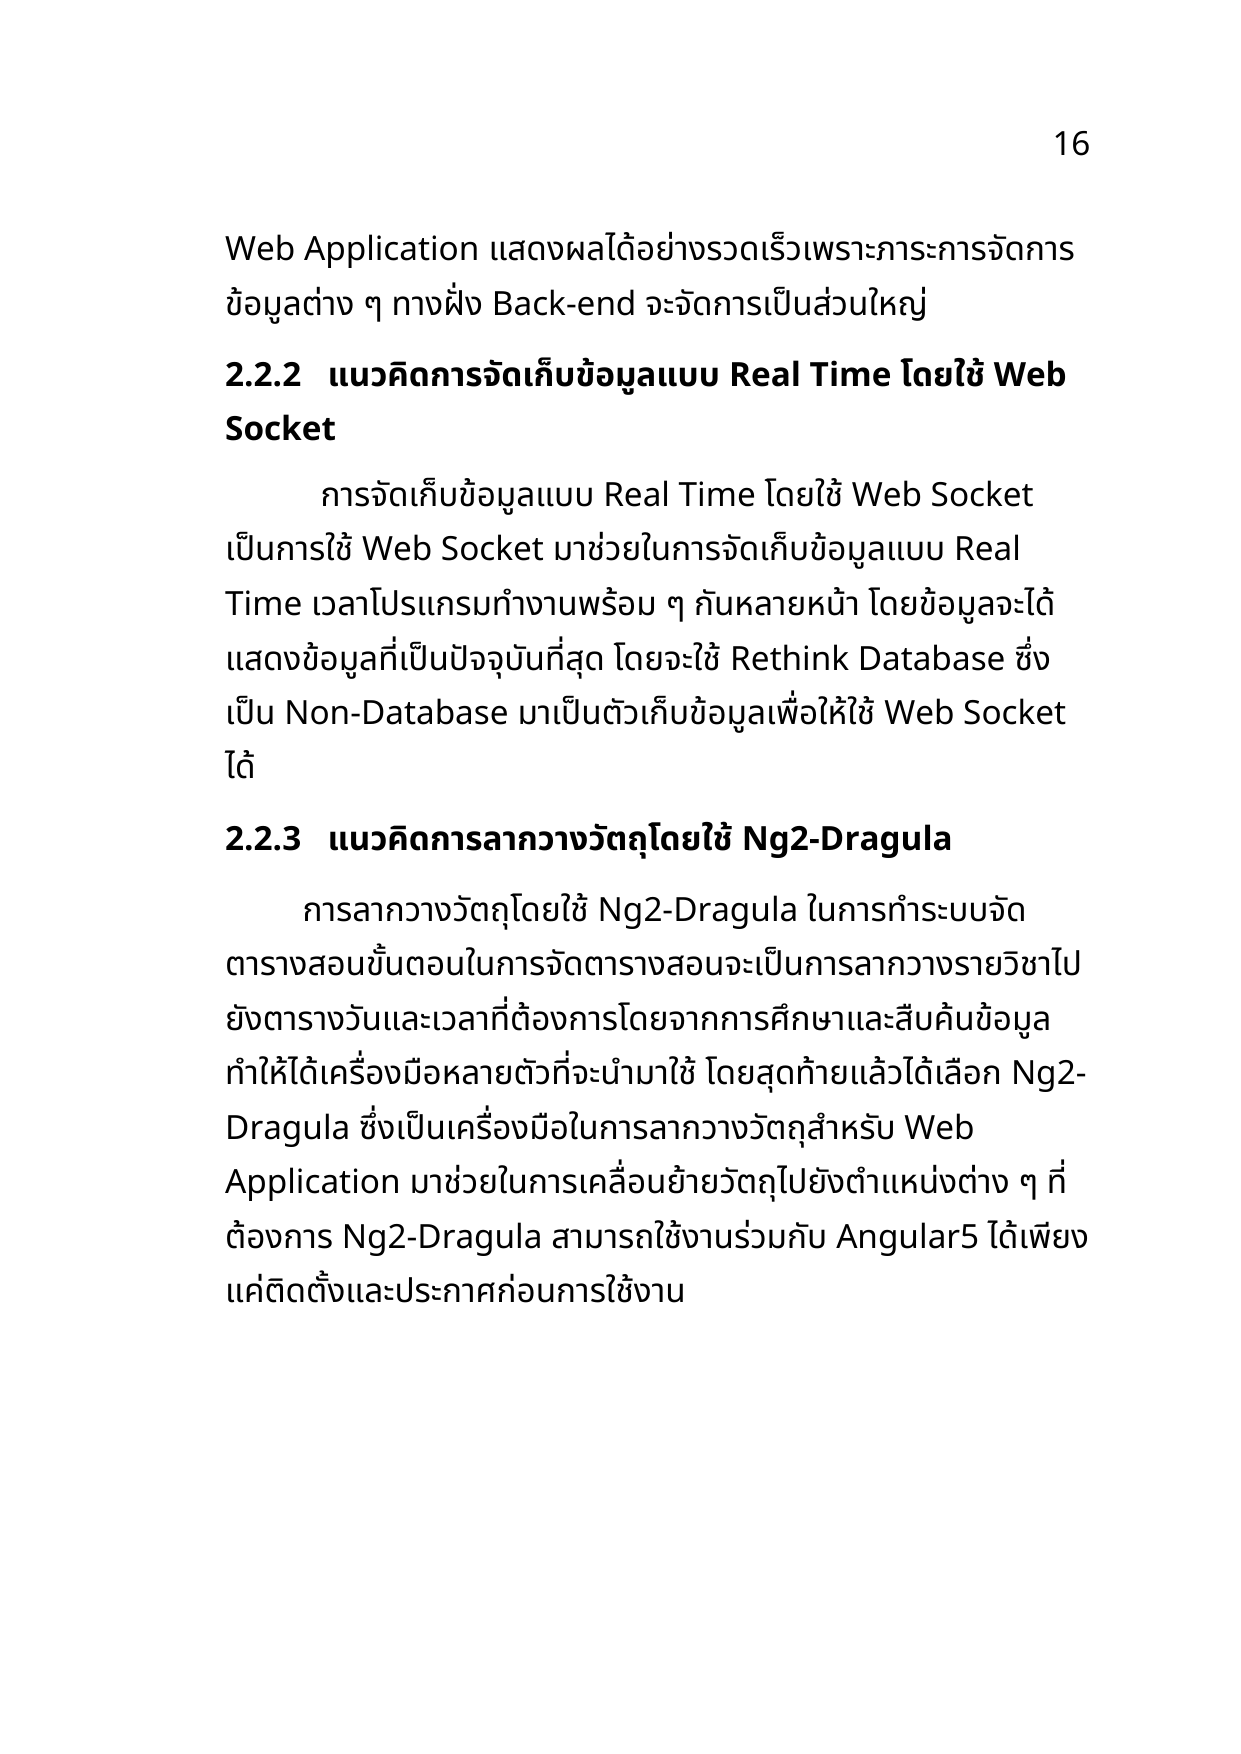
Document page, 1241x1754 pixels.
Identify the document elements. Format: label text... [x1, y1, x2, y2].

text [225, 225, 1090, 330]
text 2.2.2 แนวคิดการจัดเก็บข้อมูลแบบ Real Time โดยใช้ Web Socket [225, 351, 1090, 450]
text การลากวางวัตถุโดยใช้ Ng2-Dragula ในการทำระบบจัดตารางสอนขั้นตอนในการจัดตารางสอนจะเป็นการลากวางรายวิชาไปยังตารางวันและเวลาที่ต้องการโดยจากการศึกษาและสืบค้นข้อมูล ทำให้ได้เครื่องมือหลายตัวที่จะนำมาใช้ โดยสุดท้ายแล้วได้เลือก Ng2-Dragula ซึ่งเป็นเครื่องมือในการลากวางวัตถุสำหรับ Web Application มาช่วยในการเคลื่อนย้ายวัตถุไปยังตำแหน่งต่าง ๆ ที่ต้องการ Ng2-Dragula สามารถใช้งานร่วมกับ Angular5 ได้เพียงแค่ติดตั้งและประกาศก่อนการใช้งาน [225, 886, 1090, 1318]
text 2.2.3 แนวคิดการลากวางวัตถุโดยใช้ Ng2-Dragula [225, 814, 1090, 865]
text การจัดเก็บข้อมูลแบบ Real Time โดยใช้ Web Socket เป็นการใช้ Web Socket มาช่วยในการจัดเก็บข้อมูลแบบ Real Time เวลาโปรแกรมทำงานพร้อม ๆ กันหลายหน้า โดยข้อมูลจะได้แสดงข้อมูลที่เป็นปัจจุบันที่สุด โดยจะใช้ Rethink Database ซึ่งเป็น Non-Database มาเป็นตัวเก็บข้อมูลเพื่อให้ใช้ Web Socket ได้ [225, 471, 1090, 794]
